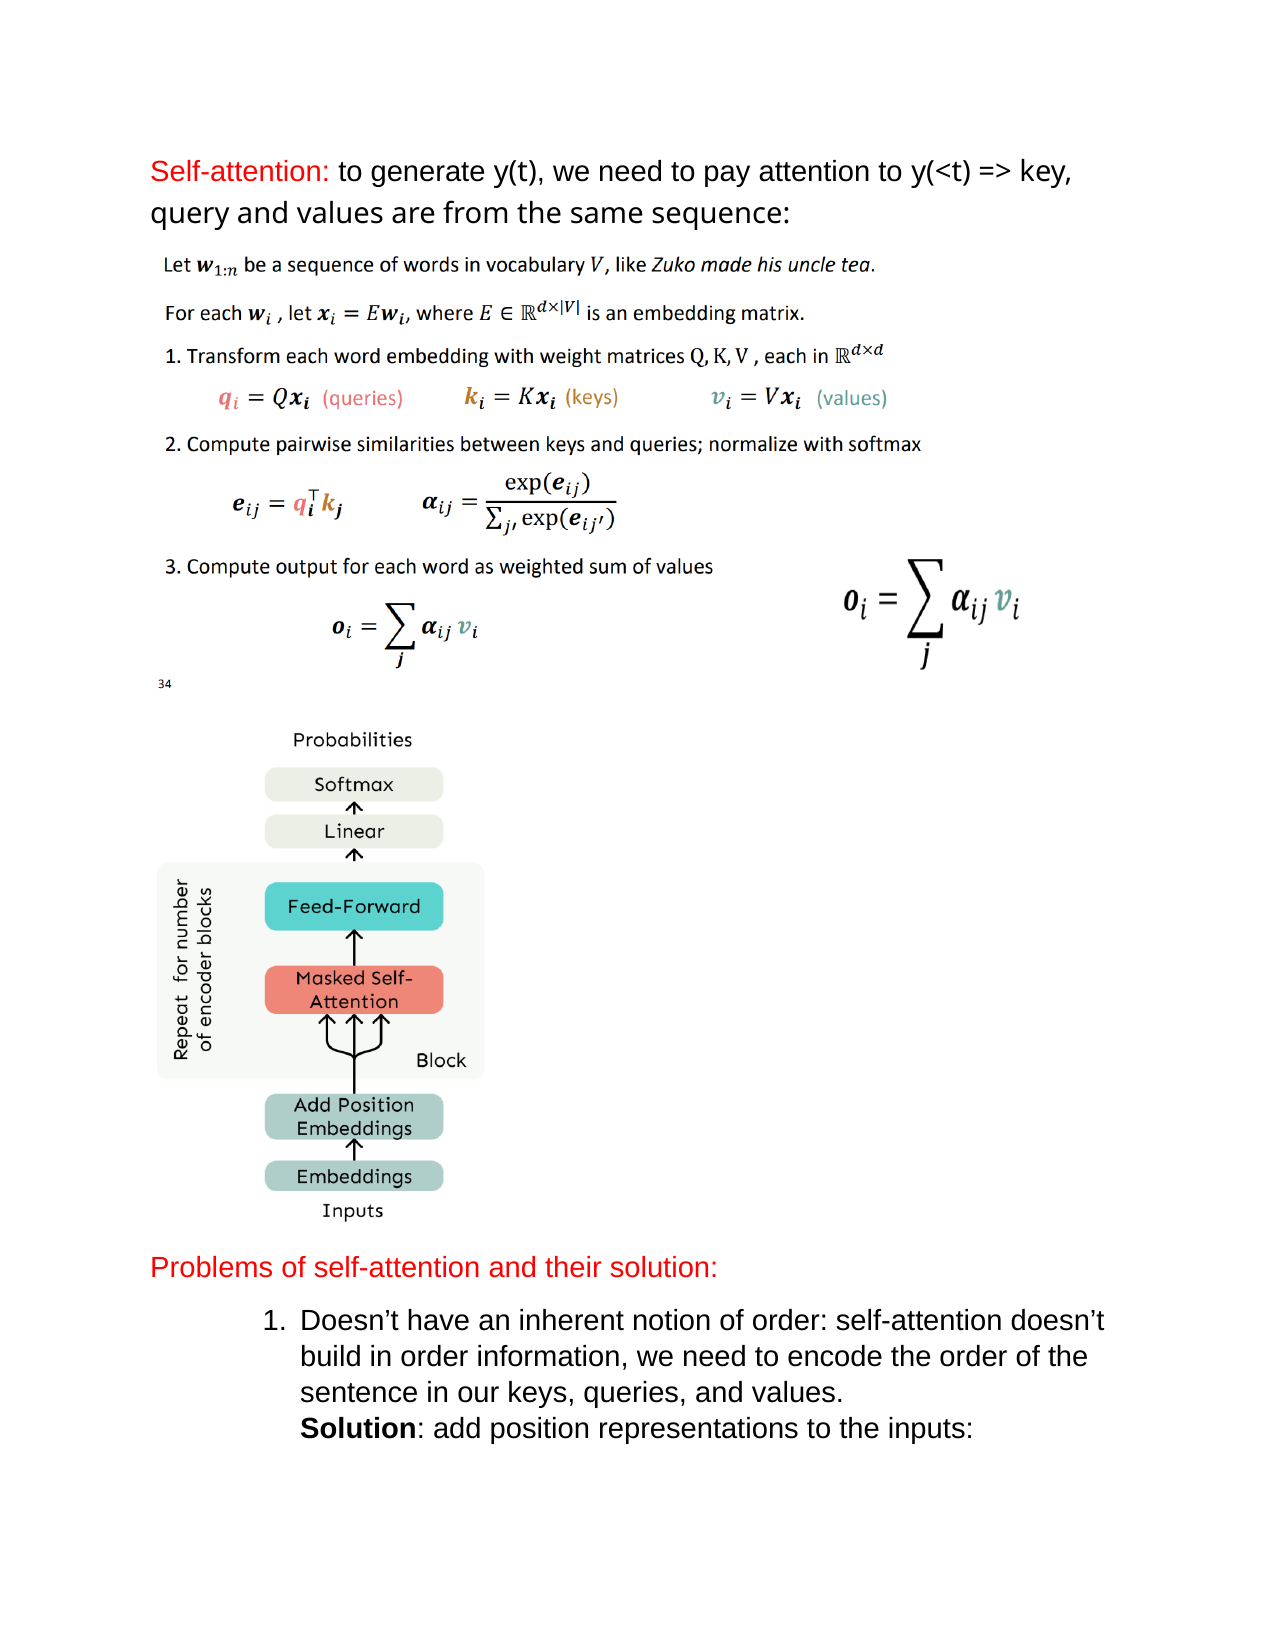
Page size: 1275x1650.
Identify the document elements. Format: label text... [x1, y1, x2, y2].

picture [150, 252, 1031, 689]
text Problems of self-attention and their solution: [150, 1250, 1125, 1283]
list Doesn’t have an inherent notion of order: self-attention doesn’t build in order information, we need to encode the order of the sentence in our keys, queries, and values. [262, 1303, 1125, 1408]
picture [150, 707, 510, 1231]
text Self-attention: to generate y(t), we need to pay attention to y(<t) => key, query and values are from the same sequence: [150, 150, 1125, 232]
list Solution: add position representations to the inputs: [300, 1411, 1125, 1444]
